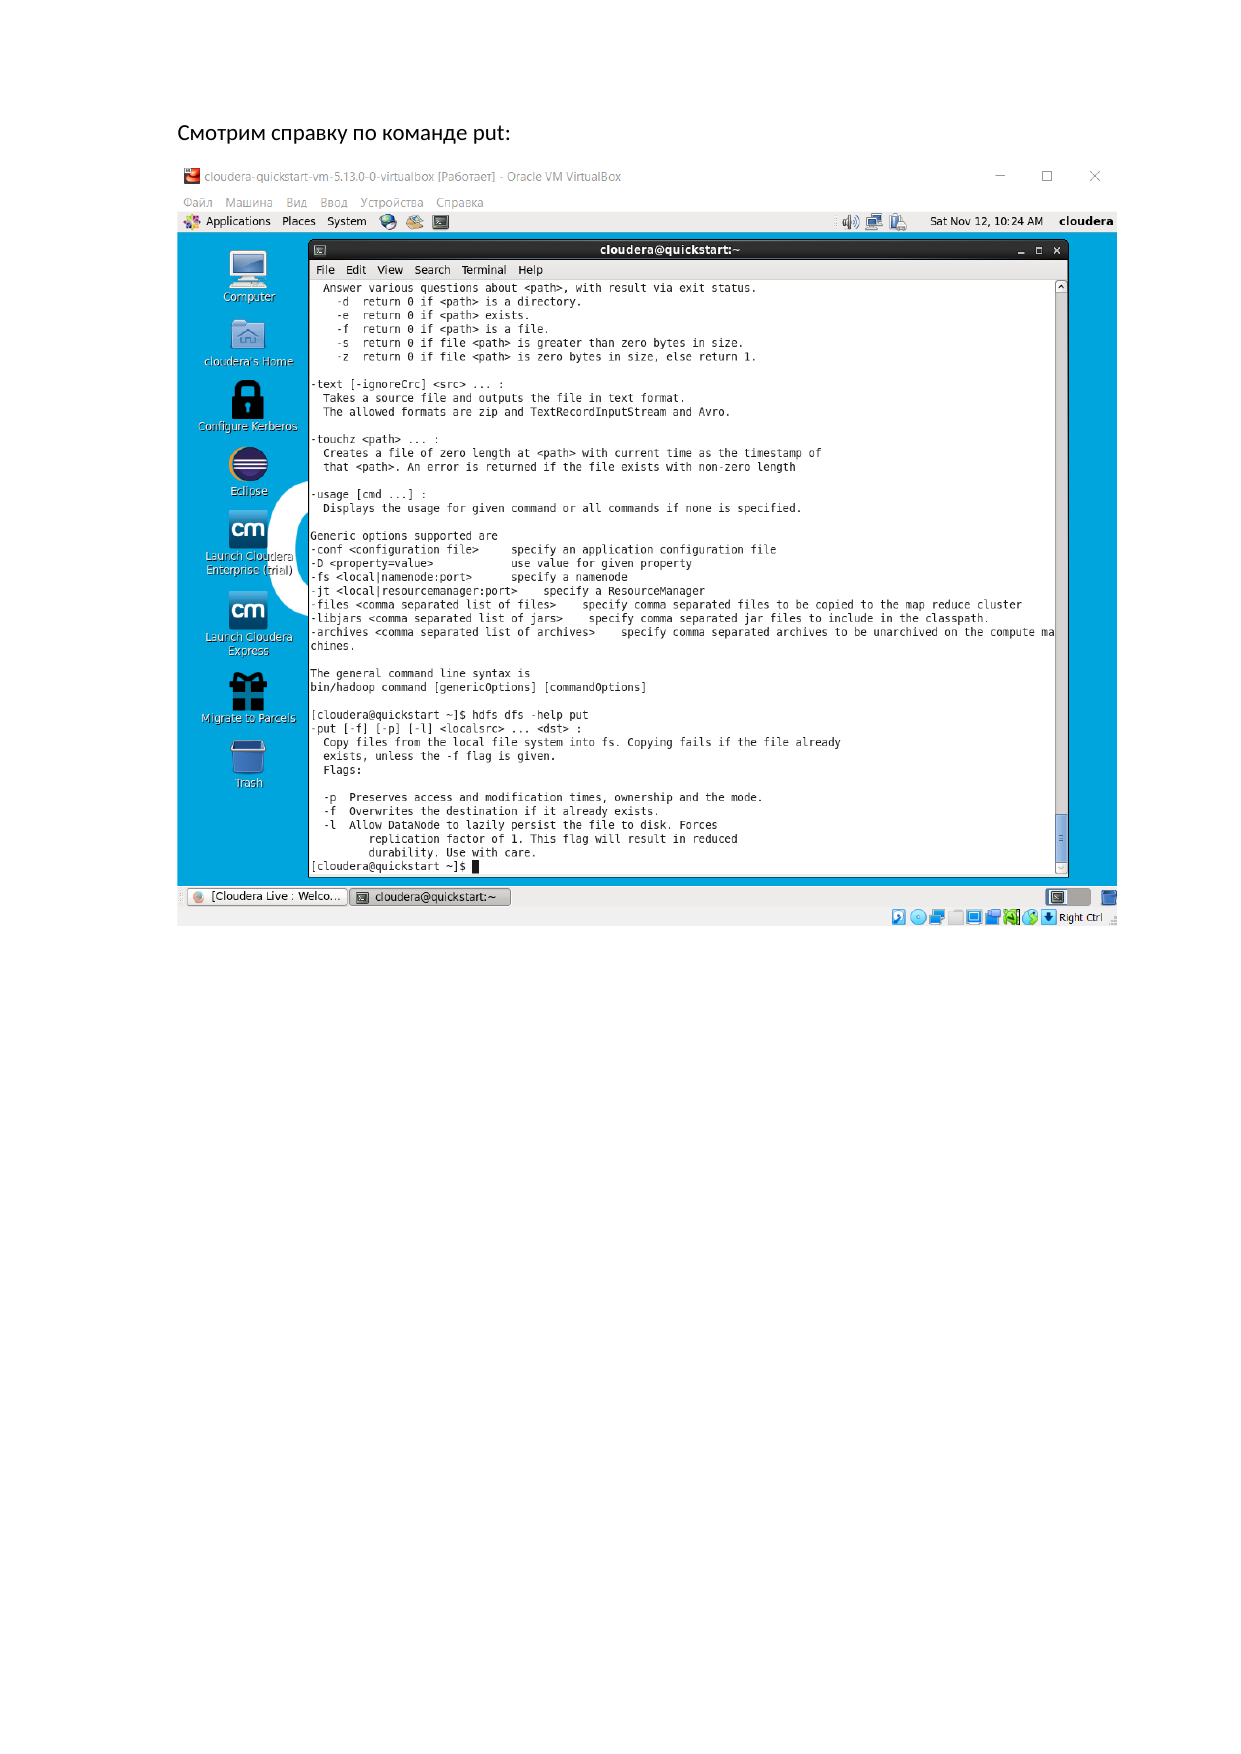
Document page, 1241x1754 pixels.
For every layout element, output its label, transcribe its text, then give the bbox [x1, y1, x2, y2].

picture [231, 674, 266, 691]
picture [233, 381, 262, 418]
picture [177, 165, 1117, 232]
picture [231, 741, 265, 772]
picture [230, 251, 266, 288]
picture [177, 887, 1117, 926]
picture [230, 448, 267, 481]
picture [230, 240, 1068, 876]
text Смотрим справку по команде put: [177, 118, 1152, 146]
picture [232, 320, 264, 348]
picture [252, 700, 262, 709]
picture [230, 592, 267, 628]
picture [234, 700, 244, 709]
